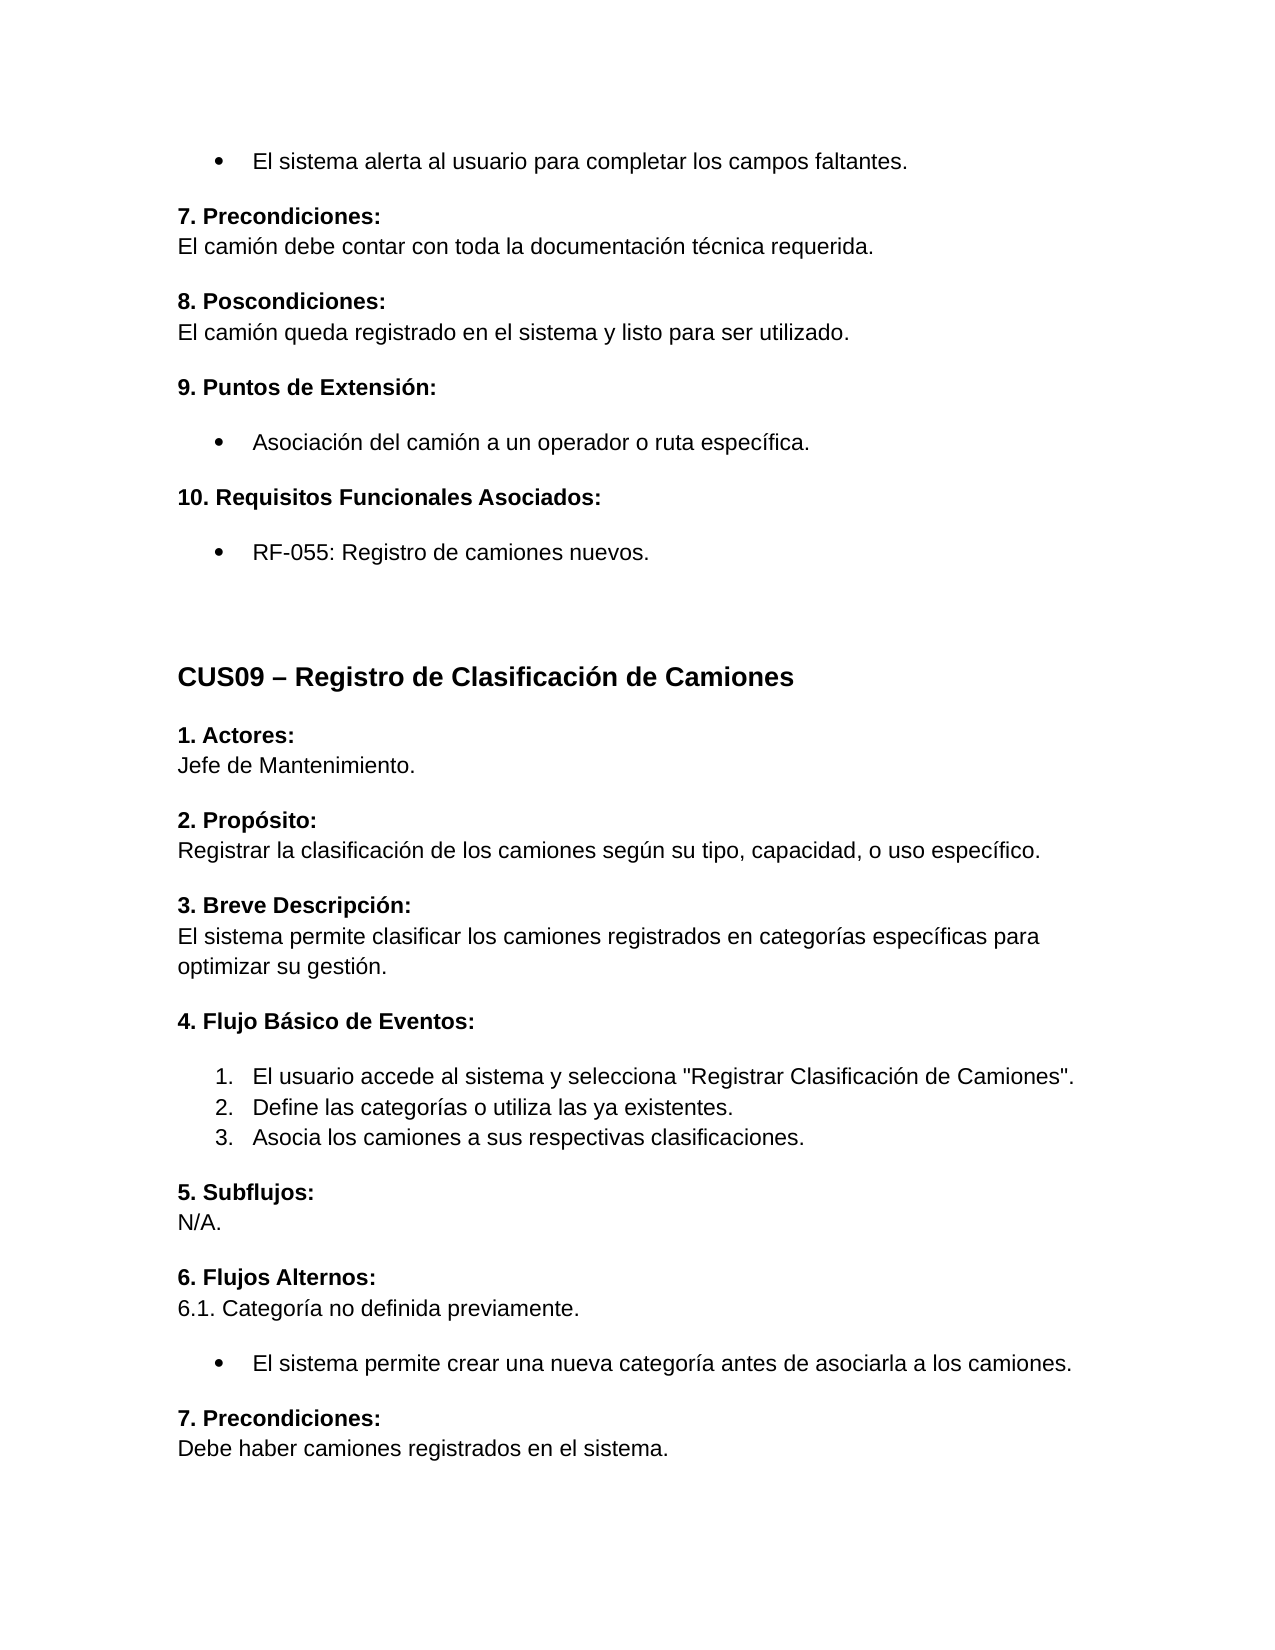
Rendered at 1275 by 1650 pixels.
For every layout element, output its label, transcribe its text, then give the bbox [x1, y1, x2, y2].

list RF-055: Registro de camiones nuevos. [215, 539, 1098, 566]
list Define las categorías o utiliza las ya existentes. [215, 1093, 1098, 1120]
text 5. Subflujos: N/A. [177, 1179, 1098, 1236]
subtitle CUS09 – Registro de Clasificación de Camiones [177, 661, 1098, 692]
text 9. Puntos de Extensión: [177, 374, 1098, 400]
text 7. Precondiciones: Debe haber camiones registrados en el sistema. [177, 1405, 1098, 1462]
text 3. Breve Descripción: El sistema permite clasificar los camiones registrados en categorías específicas para optimizar su gestión. [177, 892, 1098, 979]
list El sistema alerta al usuario para completar los campos faltantes. [215, 148, 1098, 174]
text 7. Precondiciones: El camión debe contar con toda la documentación técnica requerida. [177, 203, 1098, 259]
text 4. Flujo Básico de Eventos: [177, 1008, 1098, 1034]
list Asocia los camiones a sus respectivas clasificaciones. [215, 1124, 1098, 1150]
text 2. Propósito: Registrar la clasificación de los camiones según su tipo, capacidad, o uso específico. [177, 807, 1098, 864]
list Asociación del camión a un operador o ruta específica. [215, 429, 1098, 455]
text 1. Actores: Jefe de Mantenimiento. [177, 722, 1098, 778]
list El usuario accede al sistema y selecciona "Registrar Clasificación de Camiones". [215, 1063, 1098, 1090]
text 10. Requisitos Funcionales Asociados: [177, 484, 1098, 510]
text 8. Poscondiciones: El camión queda registrado en el sistema y listo para ser utilizado. [177, 288, 1098, 345]
text 6. Flujos Alternos: 6.1. Categoría no definida previamente. [177, 1264, 1098, 1321]
list El sistema permite crear una nueva categoría antes de asociarla a los camiones. [215, 1350, 1098, 1376]
